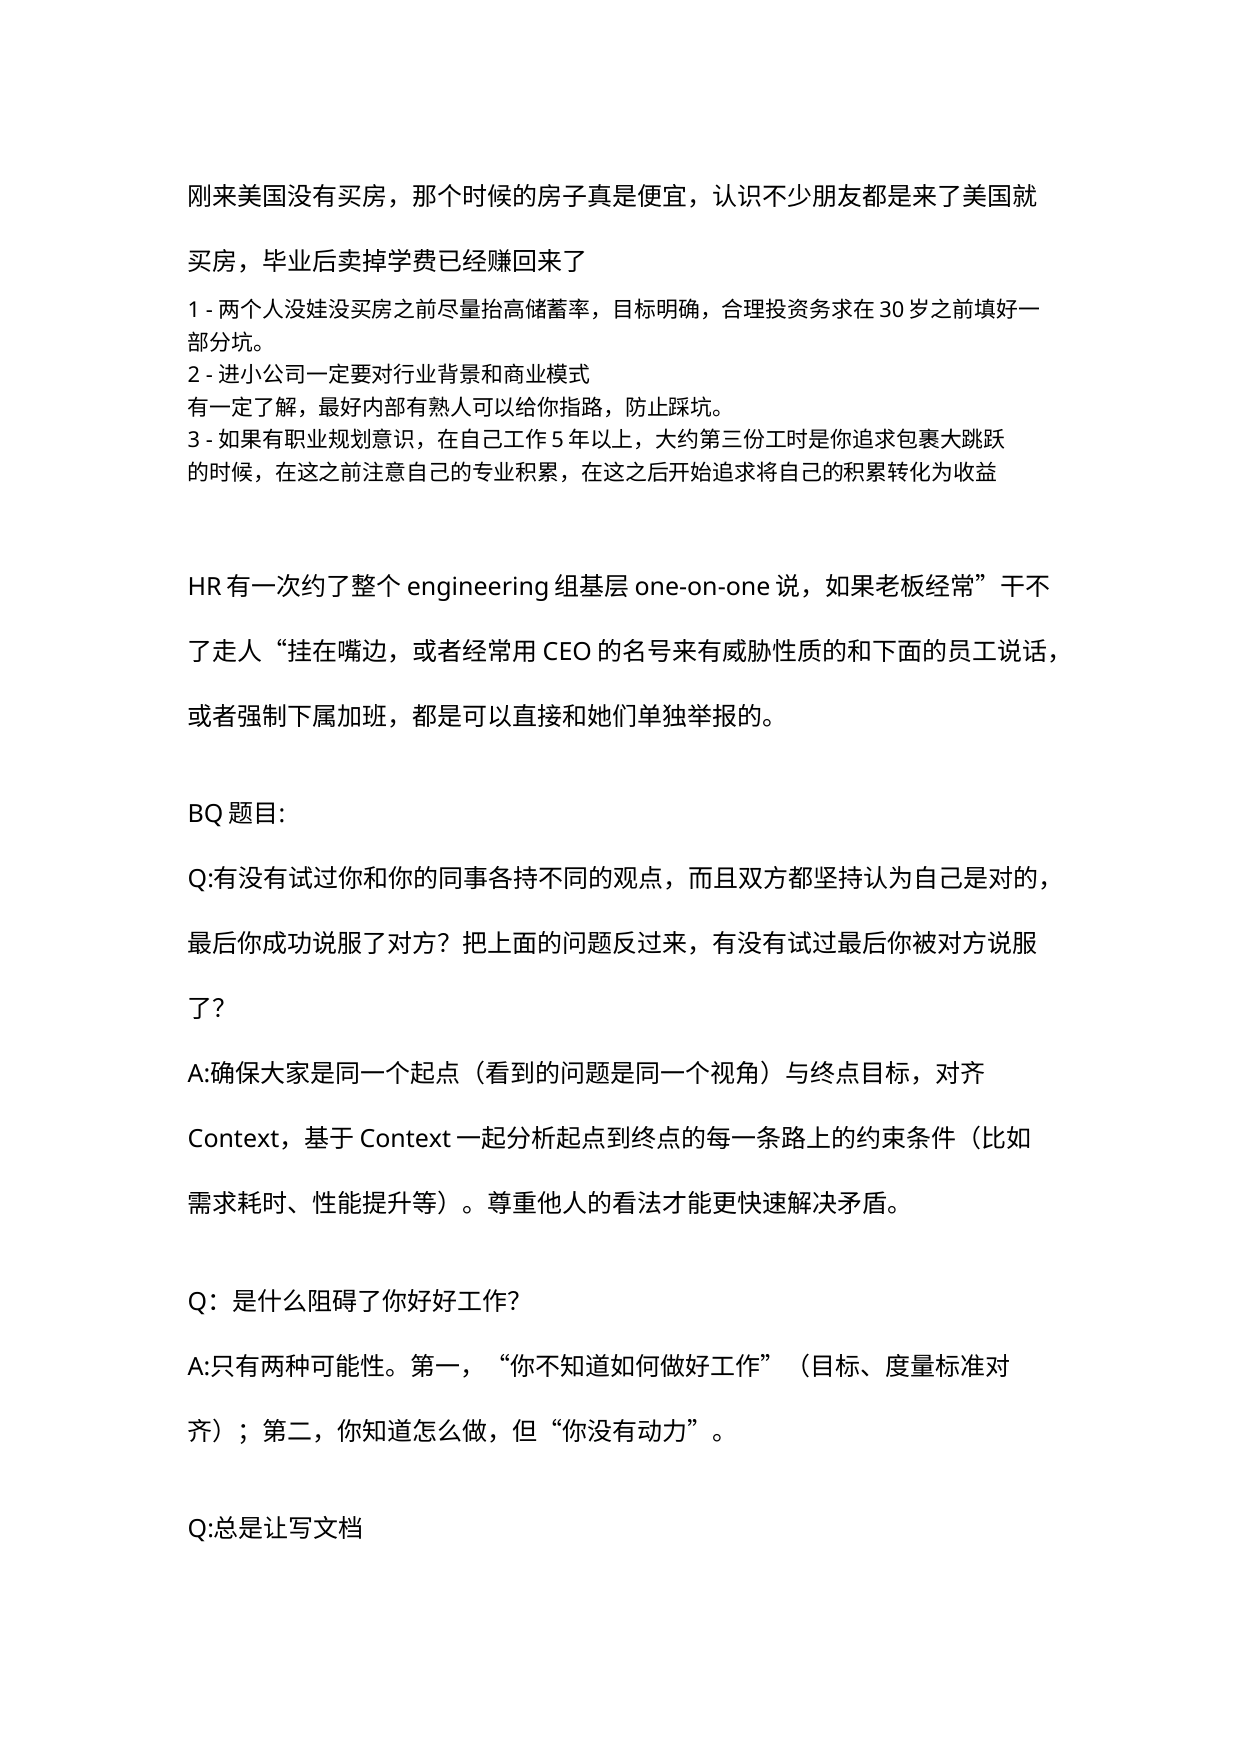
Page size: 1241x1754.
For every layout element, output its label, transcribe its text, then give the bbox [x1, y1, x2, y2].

text A:只有两种可能性。第一，“你不知道如何做好工作”（目标、度量标准对齐）；第二，你知道怎么做，但“你没有动力”。 [187, 1332, 1053, 1462]
text A:确保大家是同一个起点（看到的问题是同一个视角）与终点目标，对齐Context，基于Context一起分析起点到终点的每一条路上的约束条件（比如需求耗时、性能提升等）。尊重他人的看法才能更快速解决矛盾。 [187, 1039, 1053, 1234]
text 刚来美国没有买房，那个时候的房子真是便宜，认识不少朋友都是来了美国就买房，毕业后卖掉学费已经赚回来了 [187, 162, 1053, 292]
text 2 - 进小公司一定要对行业背景和商业模式 [187, 357, 1053, 389]
text HR有一次约了整个engineering组基层one-on-one说，如果老板经常”干不了走人“挂在嘴边，或者经常用CEO的名号来有威胁性质的和下面的员工说话，或者强制下属加班，都是可以直接和她们单独举报的。 [187, 552, 1053, 747]
text Q:总是让写文档 [187, 1494, 1053, 1559]
text Q:有没有试过你和你的同事各持不同的观点，而且双方都坚持认为自己是对的，最后你成功说服了对方？把上面的问题反过来，有没有试过最后你被对方说服了？ [187, 844, 1053, 1039]
text 有一定了解，最好内部有熟人可以给你指路，防止踩坑。 [187, 389, 1053, 422]
text 3 - 如果有职业规划意识，在自己工作5年以上，大约第三份工时是你追求包裹大跳跃 [187, 422, 1053, 454]
text 的时候，在这之前注意自己的专业积累，在这之后开始追求将自己的积累转化为收益 [187, 454, 1053, 487]
text Q：是什么阻碍了你好好工作？ [187, 1267, 1053, 1332]
text 1 - 两个人没娃没买房之前尽量抬高储蓄率，目标明确，合理投资务求在30岁之前填好一部分坑。 [187, 292, 1053, 357]
text BQ题目: [187, 779, 1053, 844]
